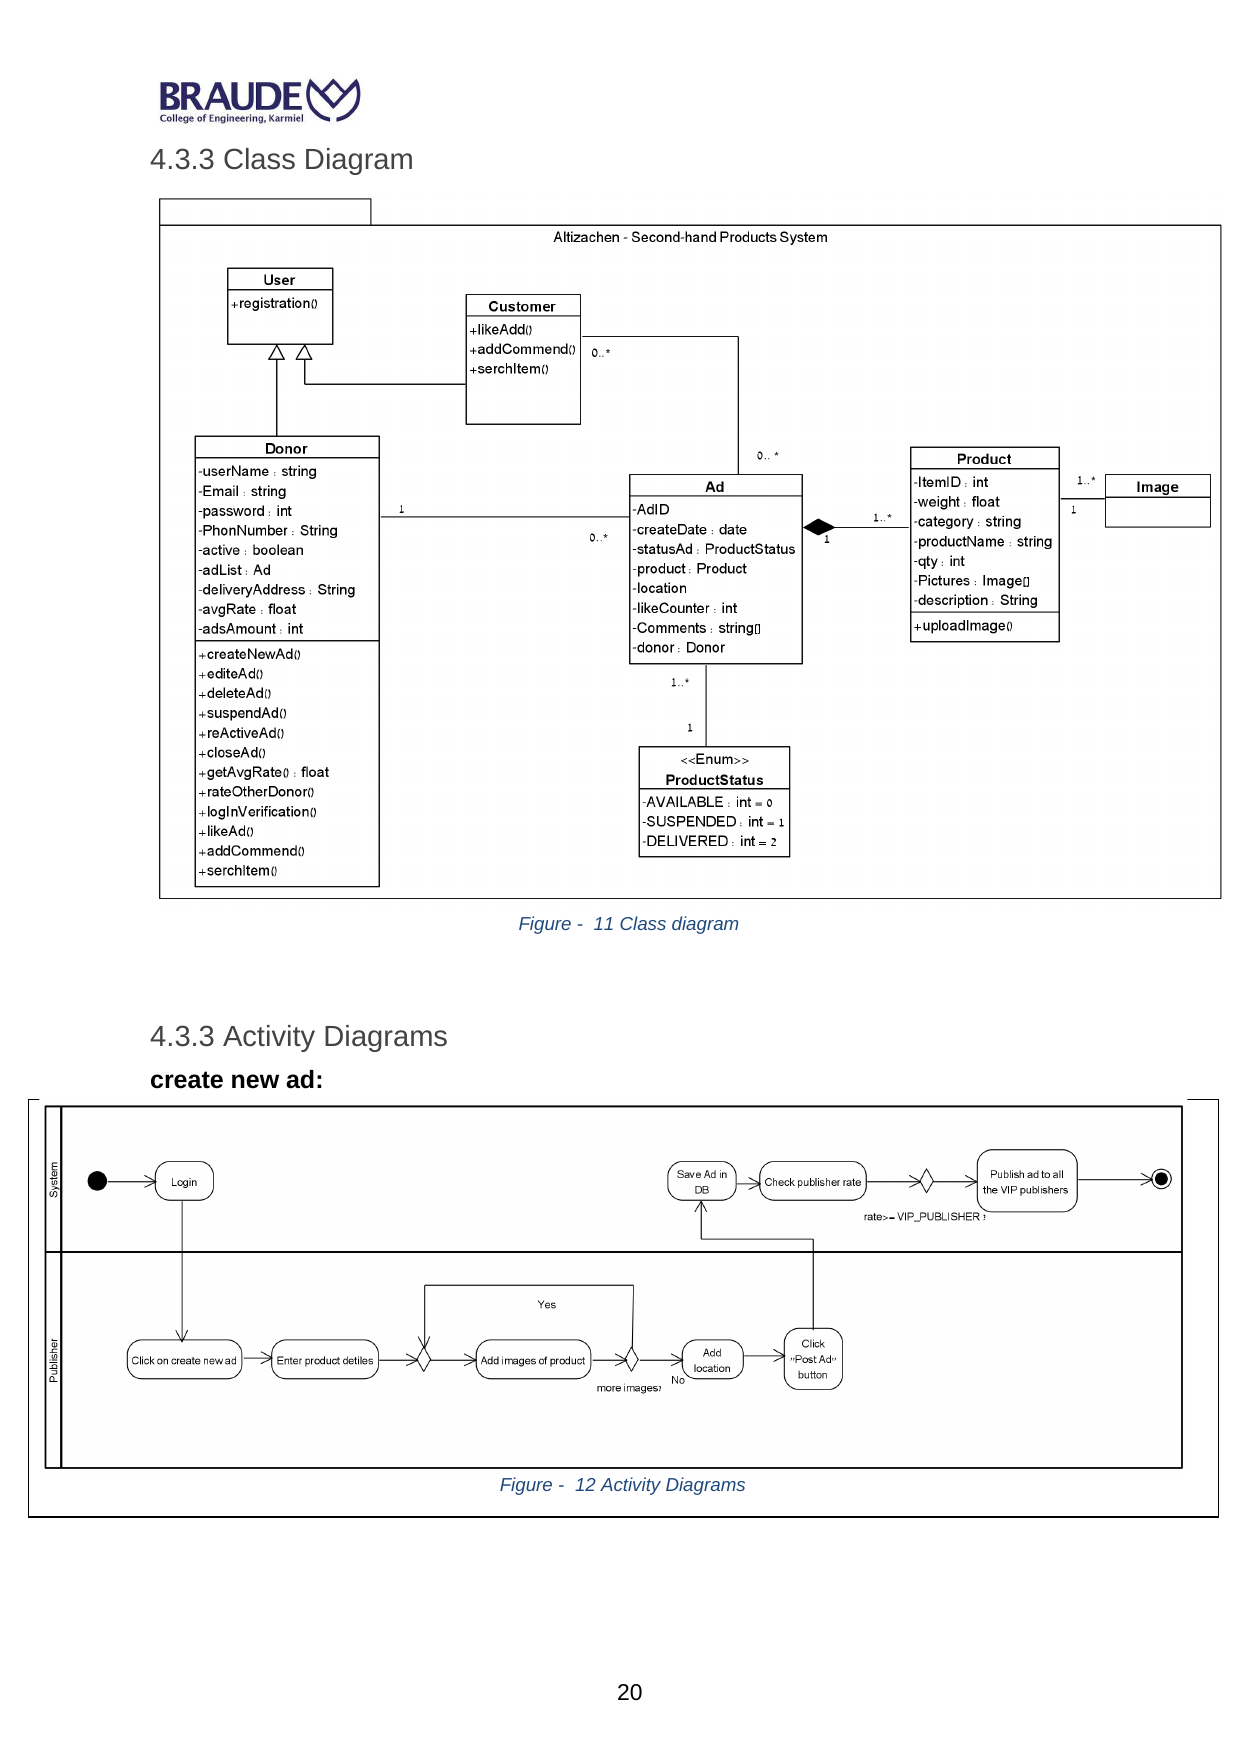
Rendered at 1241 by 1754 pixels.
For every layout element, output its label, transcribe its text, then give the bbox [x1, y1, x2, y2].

subtitle 4.3.3 Activity Diagrams [150, 1018, 1109, 1052]
picture [39, 1099, 1188, 1474]
table_header Figure - 12 Activity Diagrams [29, 1100, 1218, 1516]
picture [150, 188, 1231, 909]
picture [150, 75, 370, 127]
text Figure - 11 Class diagram [150, 913, 1109, 934]
text create new ad: [150, 1065, 1109, 1094]
subtitle 4.3.3 Class Diagram [150, 142, 1109, 175]
